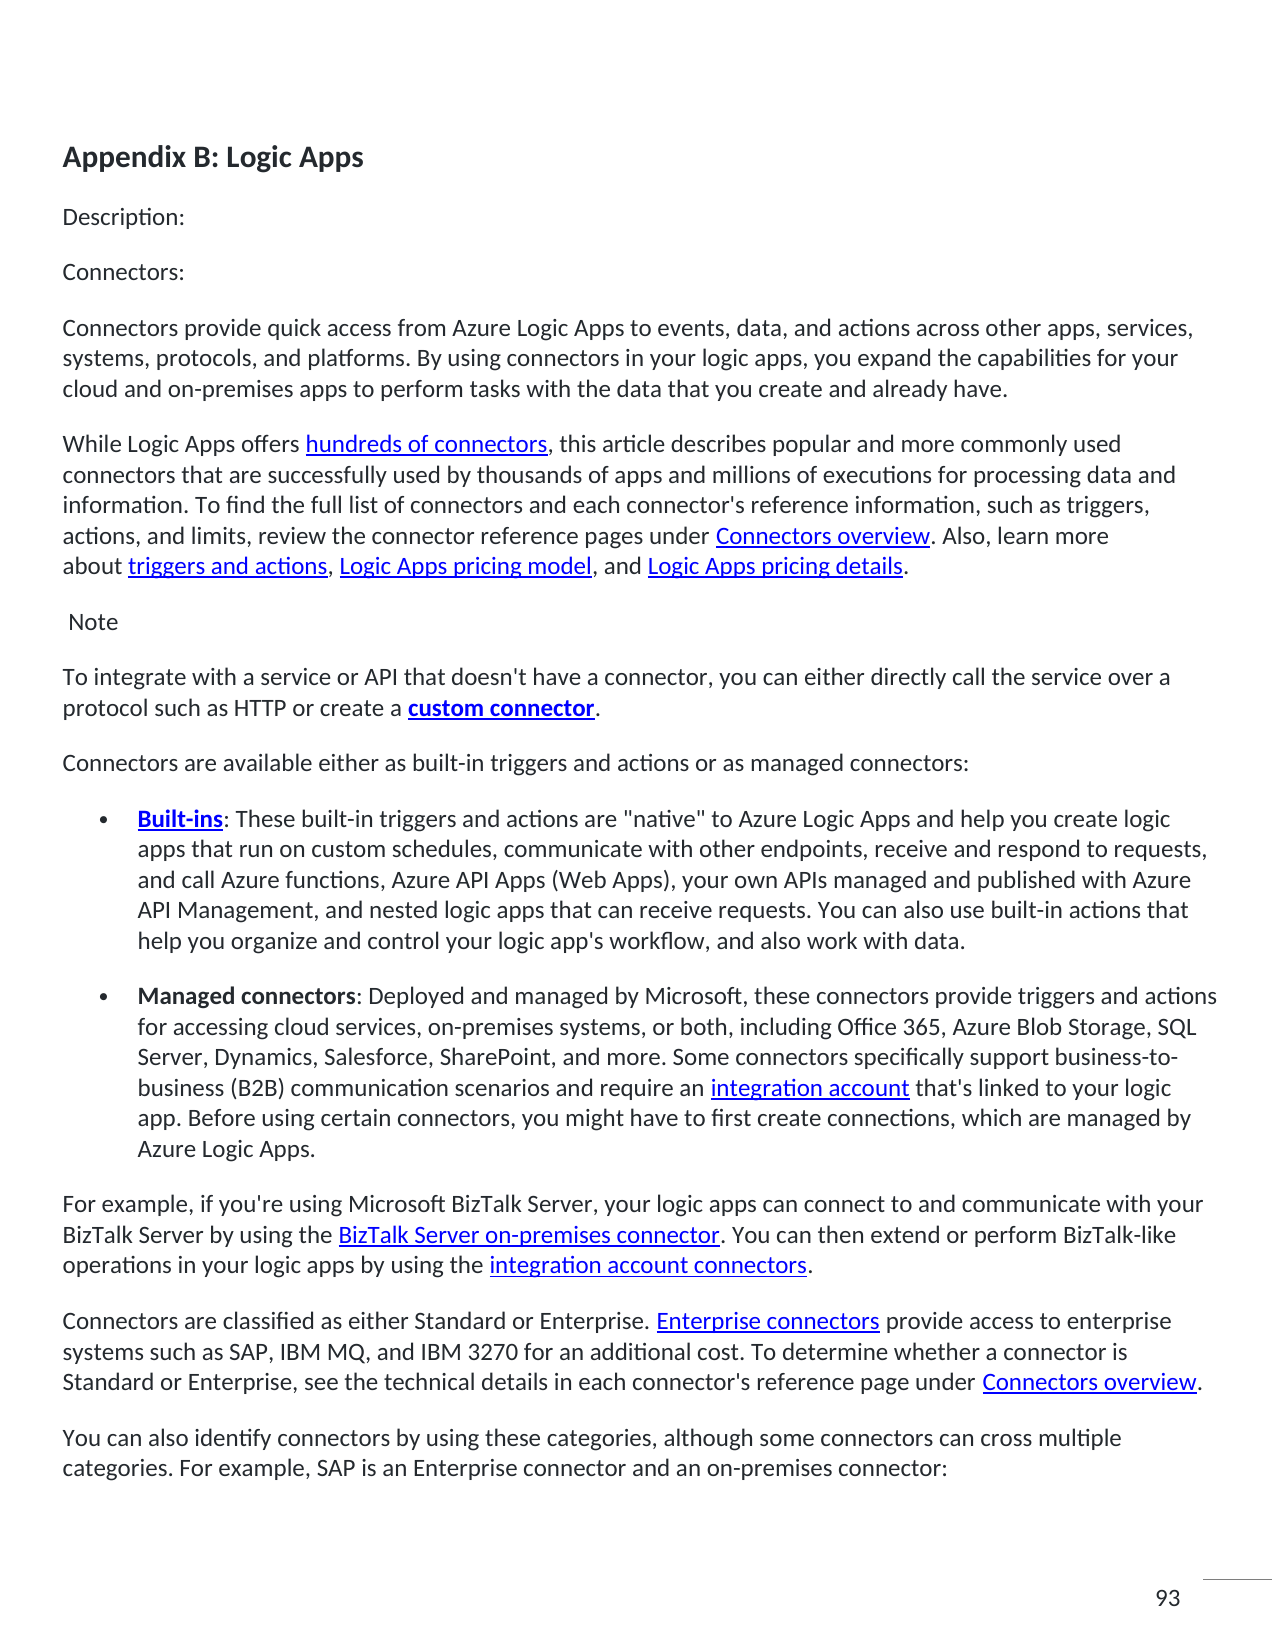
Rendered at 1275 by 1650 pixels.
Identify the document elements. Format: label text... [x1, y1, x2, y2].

text To integrate with a service or API that doesn't have a connector, you can either directly call the service over a protocol such as HTTP or create a custom connector. [62, 661, 1219, 722]
text For example, if you're using Microsoft BizTalk Server, your logic apps can connect to and communicate with your BizTalk Server by using the BizTalk Server on-premises connector. You can then extend or perform BizTalk-like operations in your logic apps by using the integration account connectors. [62, 1189, 1219, 1280]
text Note [62, 606, 1219, 636]
list Built-ins: These built-in triggers and actions are "native" to Azure Logic Apps and help you create logic apps that run on custom schedules, communicate with other endpoints, receive and respond to requests, and call Azure functions, Azure API Apps (Web Apps), your own APIs managed and published with Azure API Management, and nested logic apps that can receive requests. You can also use built-in actions that help you organize and control your logic app's workflow, and also work with data. [100, 803, 1219, 956]
subtitle Appendix B: Logic Apps [62, 137, 1219, 176]
text While Logic Apps offers hundreds of connectors, this article describes popular and more commonly used connectors that are successfully used by thousands of apps and millions of executions for processing data and information. To find the full list of connectors and each connector's reference information, such as triggers, actions, and limits, review the connector reference pages under Connectors overview. Also, learn more about triggers and actions, Logic Apps pricing model, and Logic Apps pricing details. [62, 428, 1219, 581]
text Description: [62, 201, 1219, 231]
text Connectors: [62, 256, 1219, 287]
text Connectors are available either as built-in triggers and actions or as managed connectors: [62, 747, 1219, 778]
list Managed connectors: Deployed and managed by Microsoft, these connectors provide triggers and actions for accessing cloud services, on-premises systems, or both, including Office 365, Azure Blob Storage, SQL Server, Dynamics, Salesforce, SharePoint, and more. Some connectors specifically support business-to-business (B2B) communication scenarios and require an integration account that's linked to your logic app. Before using certain connectors, you might have to first create connections, which are managed by Azure Logic Apps. [100, 981, 1219, 1164]
text Connectors are classified as either Standard or Enterprise. Enterprise connectors provide access to enterprise systems such as SAP, IBM MQ, and IBM 3270 for an additional cost. To determine whether a connector is Standard or Enterprise, see the technical details in each connector's reference page under Connectors overview. [62, 1305, 1219, 1397]
text You can also identify connectors by using these categories, although some connectors can cross multiple categories. For example, SAP is an Enterprise connector and an on-premises connector: [62, 1422, 1219, 1483]
text Connectors provide quick access from Azure Logic Apps to events, data, and actions across other apps, services, systems, protocols, and platforms. By using connectors in your logic apps, you expand the capabilities for your cloud and on-premises apps to perform tasks with the data that you create and already have. [62, 312, 1219, 403]
